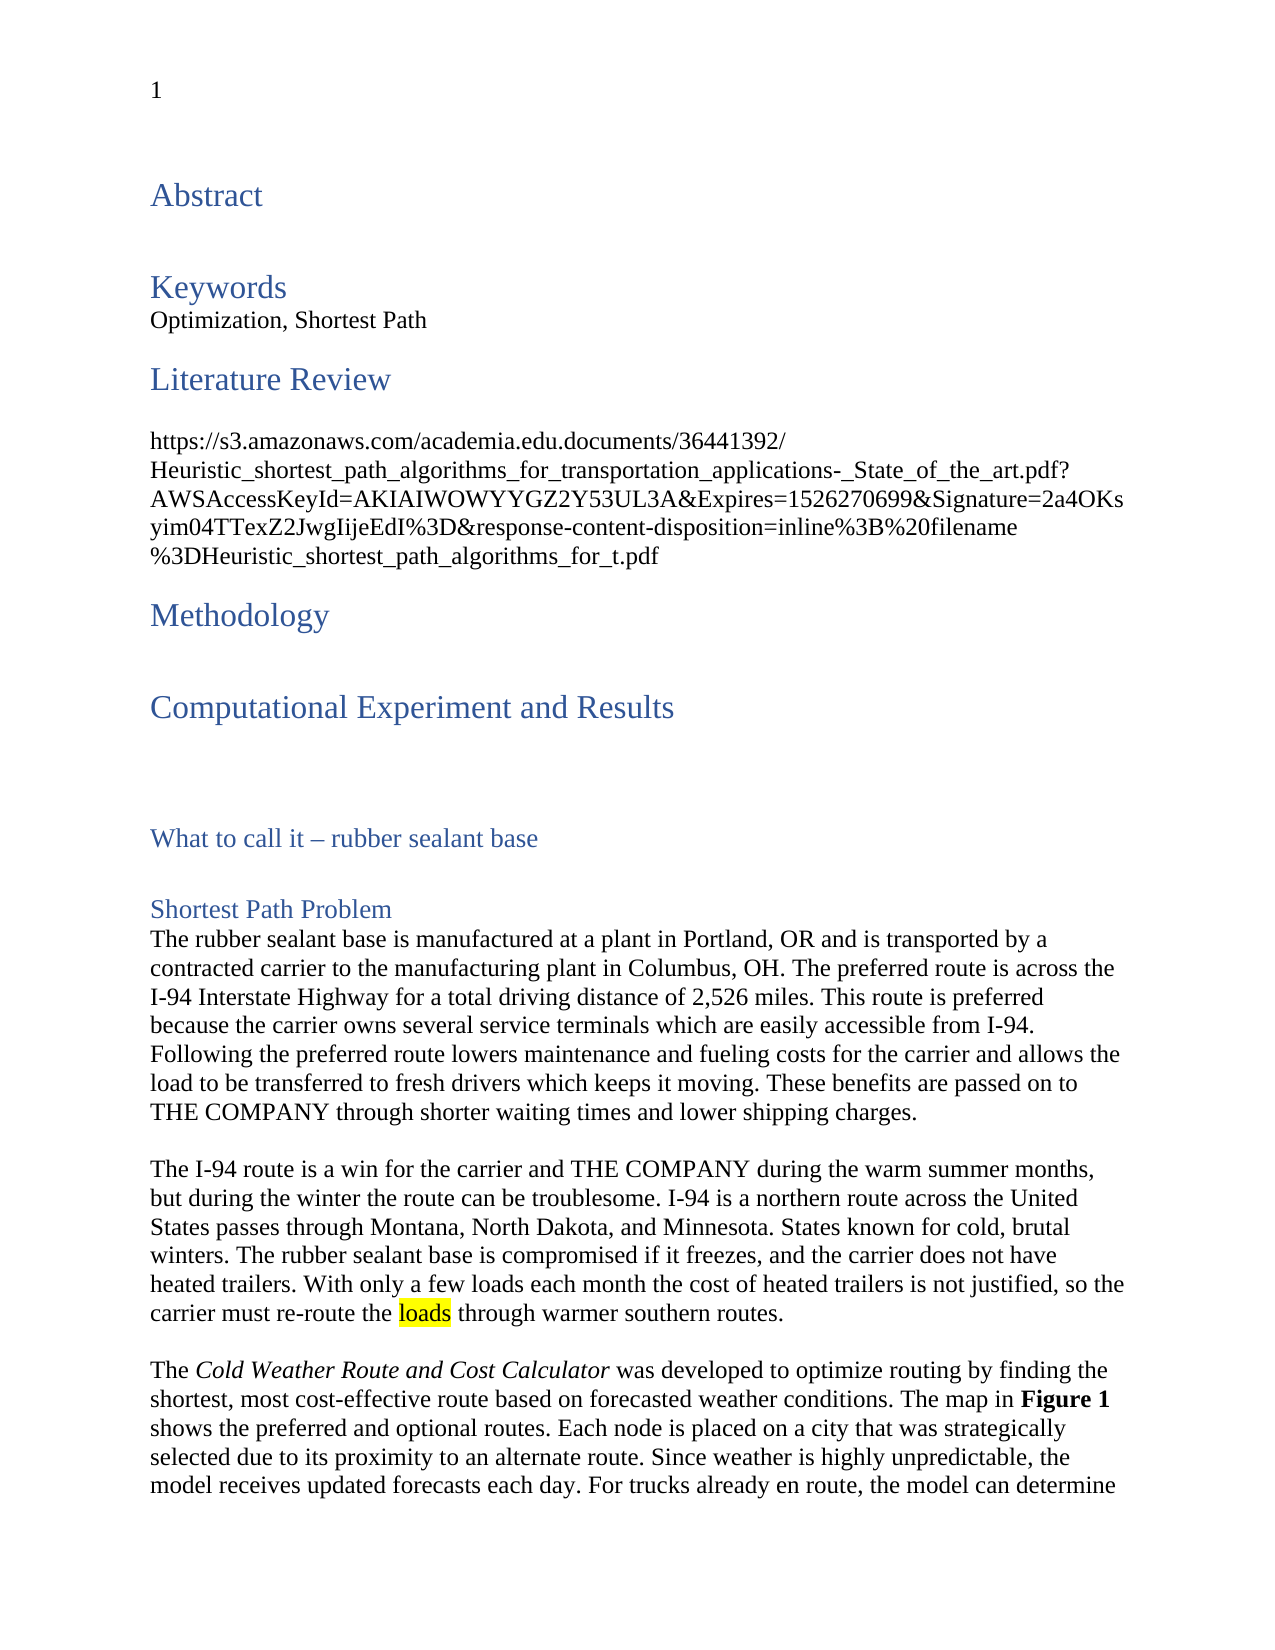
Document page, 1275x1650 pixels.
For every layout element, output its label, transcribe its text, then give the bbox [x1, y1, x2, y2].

text https://s3.amazonaws.com/academia.edu.documents/36441392/Heuristic_shortest_path_algorithms_for_transportation_applications-_State_of_the_art.pdf?AWSAccessKeyId=AKIAIWOWYYGZ2Y53UL3A&Expires=1526270699&Signature=2a4OKsyim04TTexZ2JwgIijeEdI%3D&response-content-disposition=inline%3B%20filename%3DHeuristic_shortest_path_algorithms_for_t.pdf [150, 426, 1125, 570]
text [150, 1355, 1125, 1499]
text The rubber sealant base is manufactured at a plant in Portland, OR and is transported by a contracted carrier to the manufacturing plant in Columbus, OH. The preferred route is across the I-94 Interstate Highway for a total driving distance of 2,526 miles. This route is preferred because the carrier owns several service terminals which are easily accessible from I-94. Following the preferred route lowers maintenance and fueling costs for the carrier and allows the load to be transferred to fresh drivers which keeps it moving. These benefits are passed on to THE COMPANY through shorter waiting times and lower shipping charges. [150, 924, 1125, 1125]
subtitle Shortest Path Problem [150, 893, 1125, 924]
subtitle Abstract [150, 175, 1125, 213]
subtitle Computational Experiment and Results [150, 687, 1125, 725]
text Optimization, Shortest Path [150, 305, 1125, 334]
subtitle What to call it – rubber sealant base [150, 822, 1125, 853]
subtitle Literature Review [150, 359, 1125, 397]
subtitle Keywords [150, 267, 1125, 305]
subtitle Methodology [150, 595, 1125, 633]
text The I-94 route is a win for the carrier and THE COMPANY during the warm summer months, but during the winter the route can be troublesome. I-94 is a northern route across the United States passes through Montana, North Dakota, and Minnesota. States known for cold, brutal winters. The rubber sealant base is compromised if it freezes, and the carrier does not have heated trailers. With only a few loads each month the cost of heated trailers is not justified, so the carrier must re-route the loads through warmer southern routes. [150, 1154, 1125, 1327]
